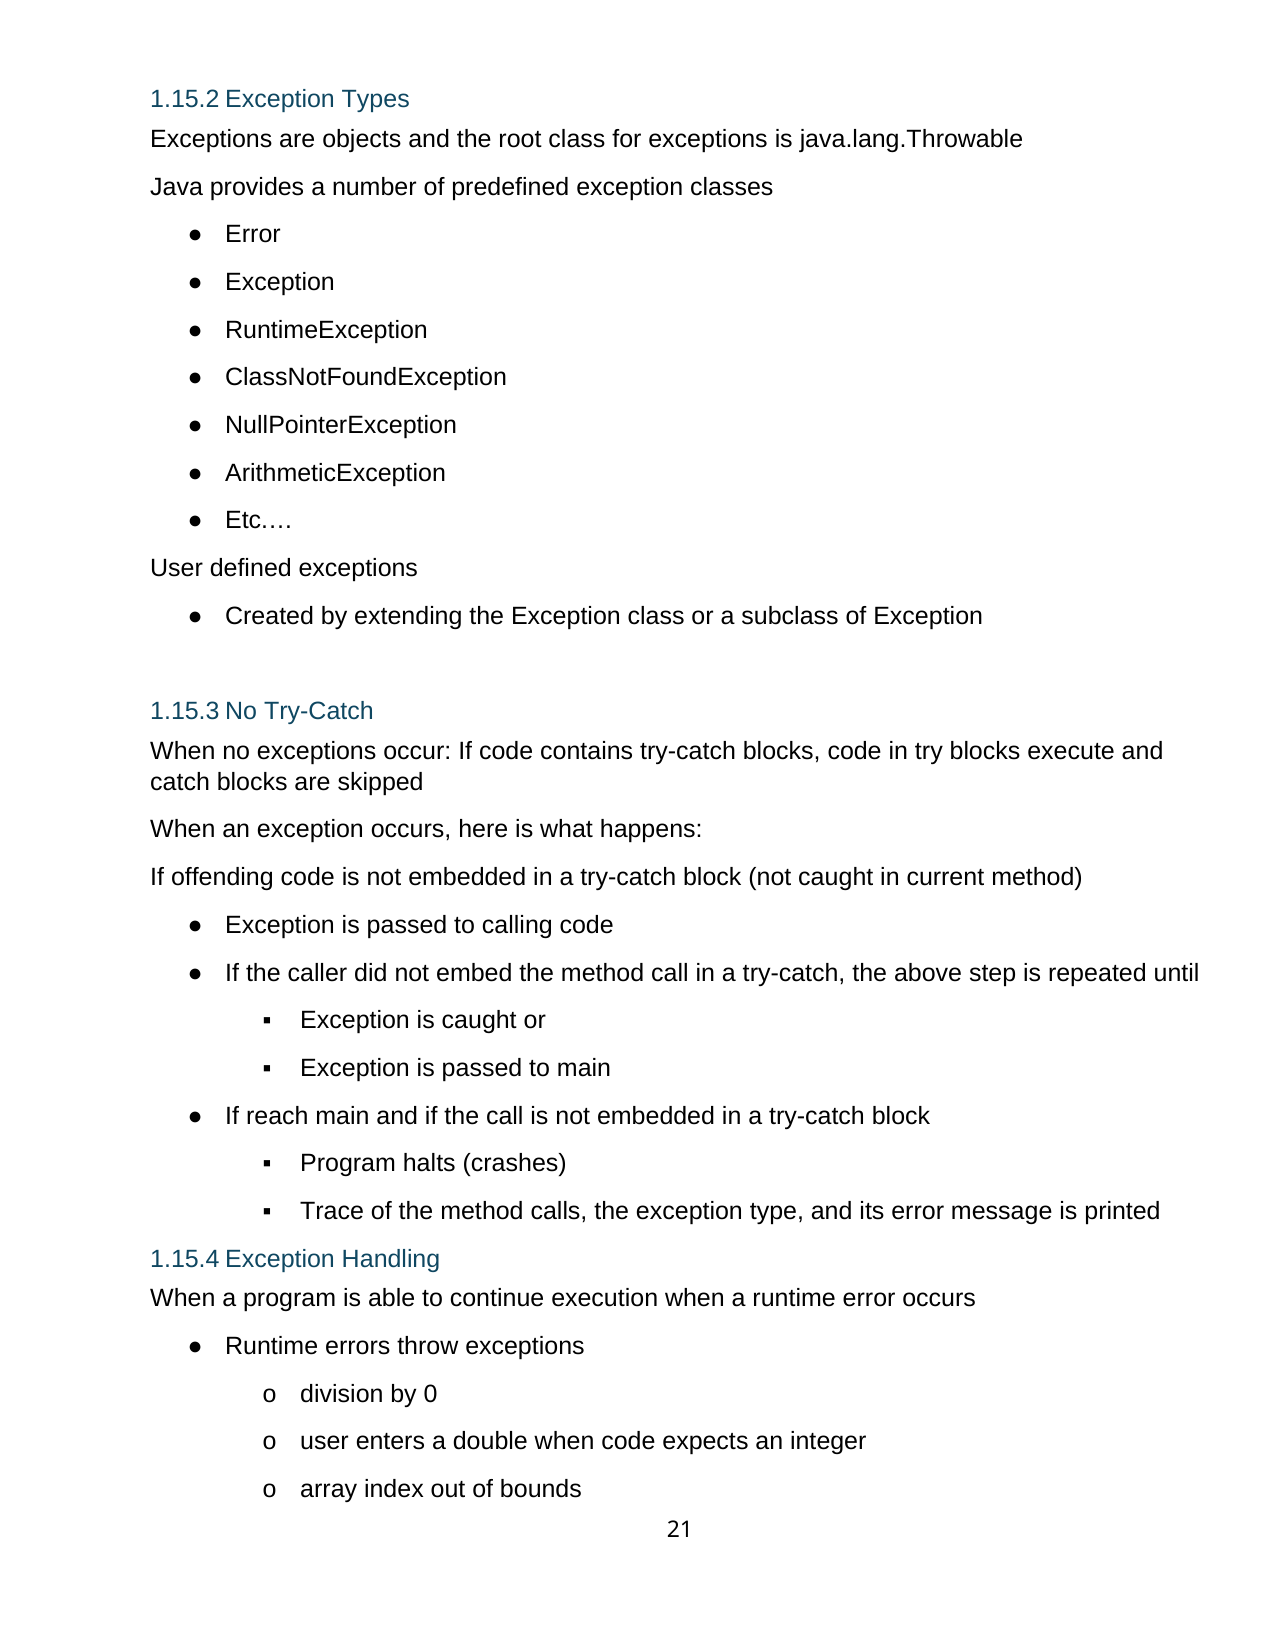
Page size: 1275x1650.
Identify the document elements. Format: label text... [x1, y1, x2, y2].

text When a program is able to continue execution when a runtime error occurs [150, 1283, 1209, 1312]
list RuntimeException [187, 314, 1209, 343]
list Created by extending the Exception class or a subclass of Exception [187, 601, 1209, 629]
text Java provides a number of predefined exception classes [150, 171, 1209, 200]
list If the caller did not embed the method call in a try-catch, the above step is repeated until [187, 957, 1209, 986]
text When no exceptions occur: If code contains try-catch blocks, code in try blocks execute and catch blocks are skipped [150, 736, 1209, 795]
list division by 0 [262, 1378, 1209, 1407]
subtitle Exception Types [150, 84, 1209, 113]
list Exception is passed to main [262, 1053, 1209, 1082]
list If reach main and if the call is not embedded in a try-catch block [187, 1101, 1209, 1129]
list Etc.… [187, 505, 1209, 534]
list ArithmeticException [187, 458, 1209, 486]
list Exception is caught or [262, 1005, 1209, 1034]
text User defined exceptions [150, 553, 1209, 582]
text Exceptions are objects and the root class for exceptions is java.lang.Throwable [150, 124, 1209, 152]
subtitle No Try-Catch [150, 696, 1209, 725]
list Exception [187, 267, 1209, 296]
list NullPointerException [187, 410, 1209, 439]
list array index out of bounds [262, 1474, 1209, 1503]
list Runtime errors throw exceptions [187, 1331, 1209, 1359]
text If offending code is not embedded in a try-catch block (not caught in current method) [150, 862, 1209, 891]
list Error [187, 219, 1209, 248]
list Trace of the method calls, the exception type, and its error message is printed [262, 1196, 1209, 1225]
subtitle Exception Handling [150, 1244, 1209, 1272]
list Program halts (crashes) [262, 1148, 1209, 1177]
list Exception is passed to calling code [187, 910, 1209, 938]
text When an exception occurs, here is what happens: [150, 814, 1209, 843]
list ClassNotFoundException [187, 362, 1209, 391]
list user enters a double when code expects an integer [262, 1426, 1209, 1455]
